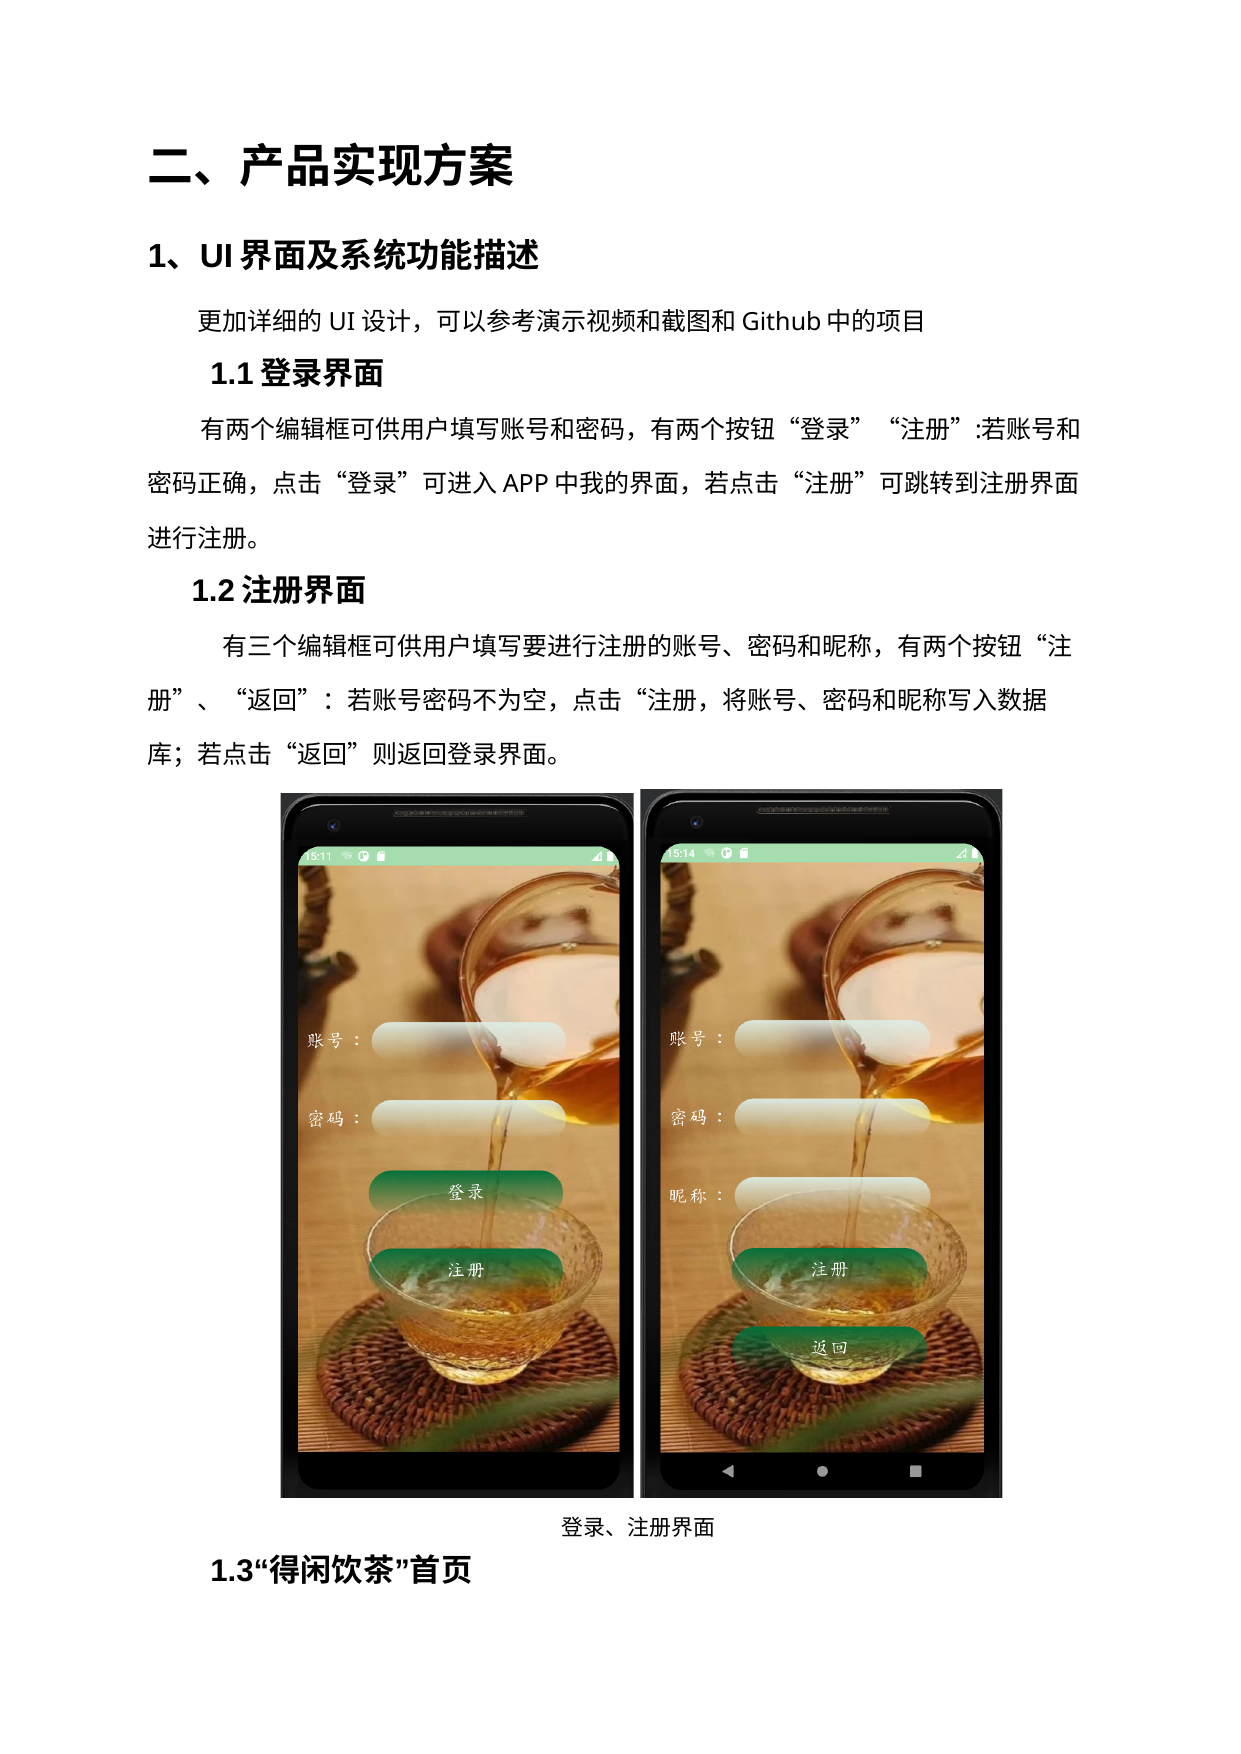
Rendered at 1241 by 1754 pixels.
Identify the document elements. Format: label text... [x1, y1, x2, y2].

list 更加详细的 UI 设计，可以参考演示视频和截图和Github中的项目 [148, 301, 1085, 337]
text 1、UI界面及系统功能描述 [148, 229, 1085, 277]
list 1.2注册界面 [148, 572, 1085, 608]
list 1.3“得闲饮茶”首页 [148, 1552, 1085, 1588]
subtitle 1.1登录界面 [148, 355, 1085, 391]
list 有两个编辑框可供用户填写账号和密码，有两个按钮“登录”“注册”:若账号和密码正确，点击“登录”可进入APP中我的界面，若点击“注册”可跳转到注册界面进行注册。 [148, 409, 1085, 554]
picture [640, 789, 1003, 1498]
picture [280, 793, 634, 1498]
subtitle 产品实现方案 [148, 129, 1085, 196]
list 有三个编辑框可供用户填写要进行注册的账号、密码和昵称，有两个按钮“注册”、“返回”：若账号密码不为空，点击“注册，将账号、密码和昵称写入数据库；若点击“返回”则返回登录界面。 [148, 626, 1085, 771]
list 登录、注册界面 [148, 1514, 1085, 1540]
